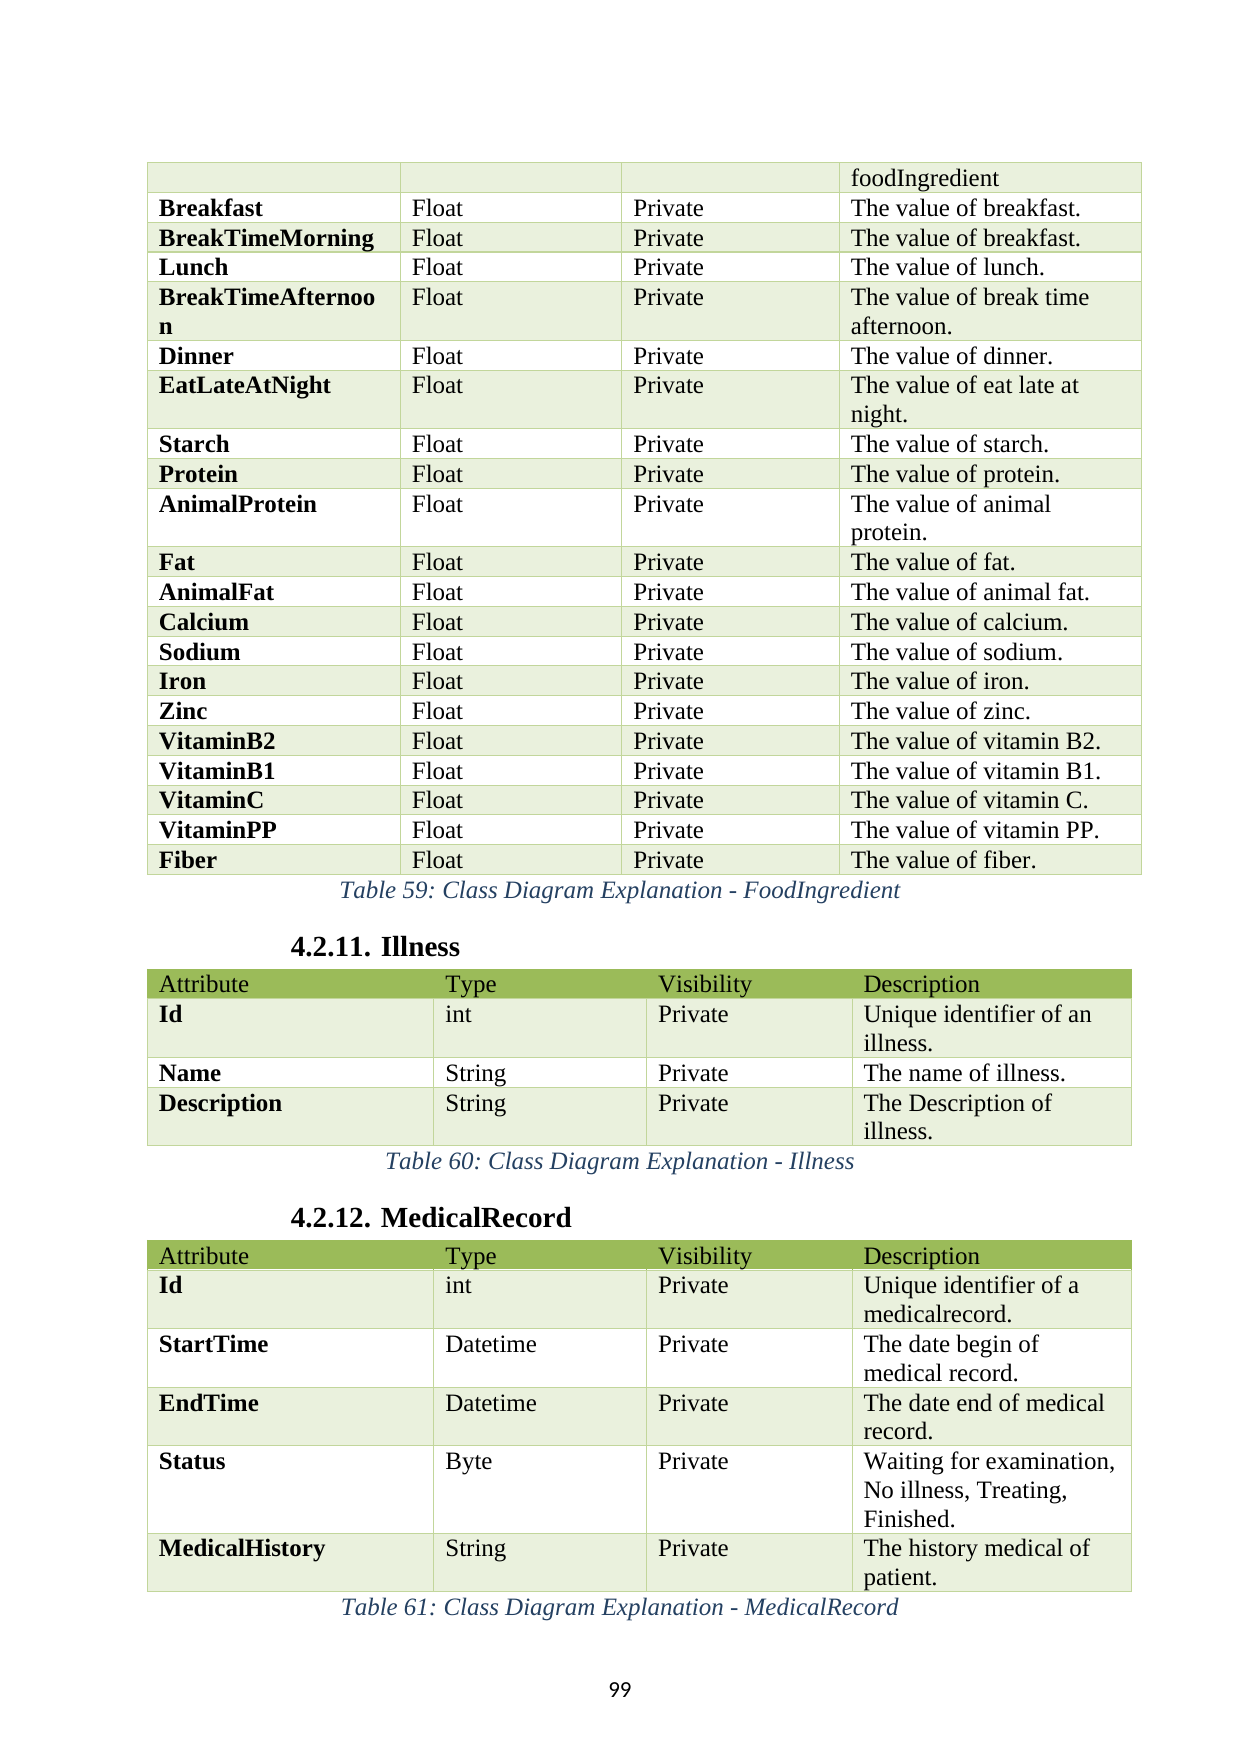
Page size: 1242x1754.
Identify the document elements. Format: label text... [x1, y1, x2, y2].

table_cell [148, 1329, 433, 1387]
table_cell Private [622, 726, 839, 755]
table_cell BreakTimeAfternoon [148, 282, 400, 340]
table_cell The value of break time afternoon. [840, 282, 1141, 340]
table_cell Float [401, 489, 621, 546]
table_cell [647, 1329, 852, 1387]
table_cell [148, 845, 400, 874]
table_cell Private [622, 756, 839, 784]
table_cell Float [401, 341, 621, 369]
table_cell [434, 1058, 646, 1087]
table_cell The value of dinner. [840, 341, 1141, 369]
text Table 59: Class Diagram Explanation - FoodIngredient [94, 875, 1146, 904]
table_cell Private [622, 696, 839, 725]
table_cell Private [622, 815, 839, 844]
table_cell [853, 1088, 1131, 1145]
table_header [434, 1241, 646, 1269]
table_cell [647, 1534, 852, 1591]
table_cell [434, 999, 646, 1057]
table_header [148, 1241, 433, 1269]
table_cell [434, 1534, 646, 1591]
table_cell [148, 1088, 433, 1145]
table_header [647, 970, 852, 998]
table_cell Sodium [148, 637, 400, 665]
table_cell The value of protein. [840, 459, 1141, 488]
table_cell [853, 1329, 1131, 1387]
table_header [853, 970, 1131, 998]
table_cell Float [401, 786, 621, 814]
table_cell The value of lunch. [840, 253, 1141, 281]
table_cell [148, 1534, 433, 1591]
table_cell Float [401, 666, 621, 695]
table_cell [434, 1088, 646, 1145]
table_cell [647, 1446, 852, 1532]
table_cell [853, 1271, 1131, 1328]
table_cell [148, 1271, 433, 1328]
table_cell Private [622, 666, 839, 695]
table_cell AnimalProtein [148, 489, 400, 546]
table_cell Private [622, 163, 839, 192]
table_cell Breakfast [148, 193, 400, 222]
table_cell Private [622, 429, 839, 458]
table_cell Float [401, 577, 621, 606]
table_cell Fat [148, 547, 400, 576]
table_cell Float [401, 459, 621, 488]
table_cell Private [622, 786, 839, 814]
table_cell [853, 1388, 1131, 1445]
table_cell Private [622, 253, 839, 281]
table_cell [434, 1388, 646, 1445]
table_cell Float [401, 371, 621, 428]
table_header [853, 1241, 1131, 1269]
table_cell Private [622, 637, 839, 665]
table_cell int [401, 163, 621, 192]
table_cell Float [401, 253, 621, 281]
table_cell Private [622, 193, 839, 222]
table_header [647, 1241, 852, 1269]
table_cell Float [401, 726, 621, 755]
table_cell The value of vitamin B2. [840, 726, 1141, 755]
table_cell Private [622, 282, 839, 340]
table_cell VitaminPP [148, 815, 400, 844]
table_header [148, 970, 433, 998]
table_cell VitaminB1 [148, 756, 400, 784]
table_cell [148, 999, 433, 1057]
table_cell The value of zinc. [840, 696, 1141, 725]
table_cell Float [401, 815, 621, 844]
table_cell Float [401, 756, 621, 784]
table_cell VitaminB2 [148, 726, 400, 755]
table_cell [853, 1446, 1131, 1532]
table_cell Float [401, 607, 621, 636]
table_cell Lunch [148, 253, 400, 281]
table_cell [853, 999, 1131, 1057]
table_cell The value of sodium. [840, 637, 1141, 665]
table_cell Float [401, 429, 621, 458]
table_cell The value of calcium. [840, 607, 1141, 636]
table_cell BreakTimeMorning [148, 223, 400, 251]
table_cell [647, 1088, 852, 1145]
subtitle Illness [291, 929, 1146, 962]
table_cell Id [148, 163, 400, 192]
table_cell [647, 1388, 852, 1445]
table_cell EatLateAtNight [148, 371, 400, 428]
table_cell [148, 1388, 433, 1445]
table_cell The value of starch. [840, 429, 1141, 458]
table_cell The value of vitamin C. [840, 786, 1141, 814]
table_cell The value of eat late at night. [840, 371, 1141, 428]
table_cell The value of fat. [840, 547, 1141, 576]
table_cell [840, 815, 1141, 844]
table_cell Float [401, 637, 621, 665]
table_cell The value of breakfast. [840, 193, 1141, 222]
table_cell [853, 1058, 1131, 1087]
table_cell The value of iron. [840, 666, 1141, 695]
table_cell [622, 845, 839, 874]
table_cell The value of breakfast. [840, 223, 1141, 251]
table_cell Float [401, 696, 621, 725]
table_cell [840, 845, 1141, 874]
table_cell Float [401, 282, 621, 340]
table_cell Private [622, 489, 839, 546]
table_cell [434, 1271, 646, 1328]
table_cell Private [622, 577, 839, 606]
table_cell The value of animal fat. [840, 577, 1141, 606]
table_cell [840, 163, 1141, 192]
table_cell Private [622, 371, 839, 428]
table_cell Iron [148, 666, 400, 695]
table_cell Float [401, 547, 621, 576]
table_cell Starch [148, 429, 400, 458]
text Table 61: Class Diagram Explanation - MedicalRecord [94, 1592, 1146, 1621]
table_cell The value of animal protein. [840, 489, 1141, 546]
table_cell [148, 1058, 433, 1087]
table_cell Protein [148, 459, 400, 488]
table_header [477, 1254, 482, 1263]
table_cell Zinc [148, 696, 400, 725]
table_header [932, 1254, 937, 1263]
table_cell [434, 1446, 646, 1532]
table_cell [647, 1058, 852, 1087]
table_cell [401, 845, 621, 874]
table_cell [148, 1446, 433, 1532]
table_cell Private [622, 459, 839, 488]
table_cell Private [622, 607, 839, 636]
table_cell The value of vitamin B1. [840, 756, 1141, 784]
table_cell Private [622, 223, 839, 251]
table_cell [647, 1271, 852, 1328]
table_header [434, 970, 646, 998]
table_cell Dinner [148, 341, 400, 369]
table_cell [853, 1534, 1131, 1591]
text Table 60: Class Diagram Explanation - Illness [94, 1146, 1146, 1175]
table_cell AnimalFat [148, 577, 400, 606]
table_cell VitaminC [148, 786, 400, 814]
table_cell Calcium [148, 607, 400, 636]
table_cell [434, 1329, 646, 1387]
table_cell Private [622, 547, 839, 576]
subtitle MedicalRecord [291, 1200, 1146, 1233]
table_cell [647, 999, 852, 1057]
table_cell Float [401, 193, 621, 222]
table_cell Float [401, 223, 621, 251]
table_cell Private [622, 341, 839, 369]
